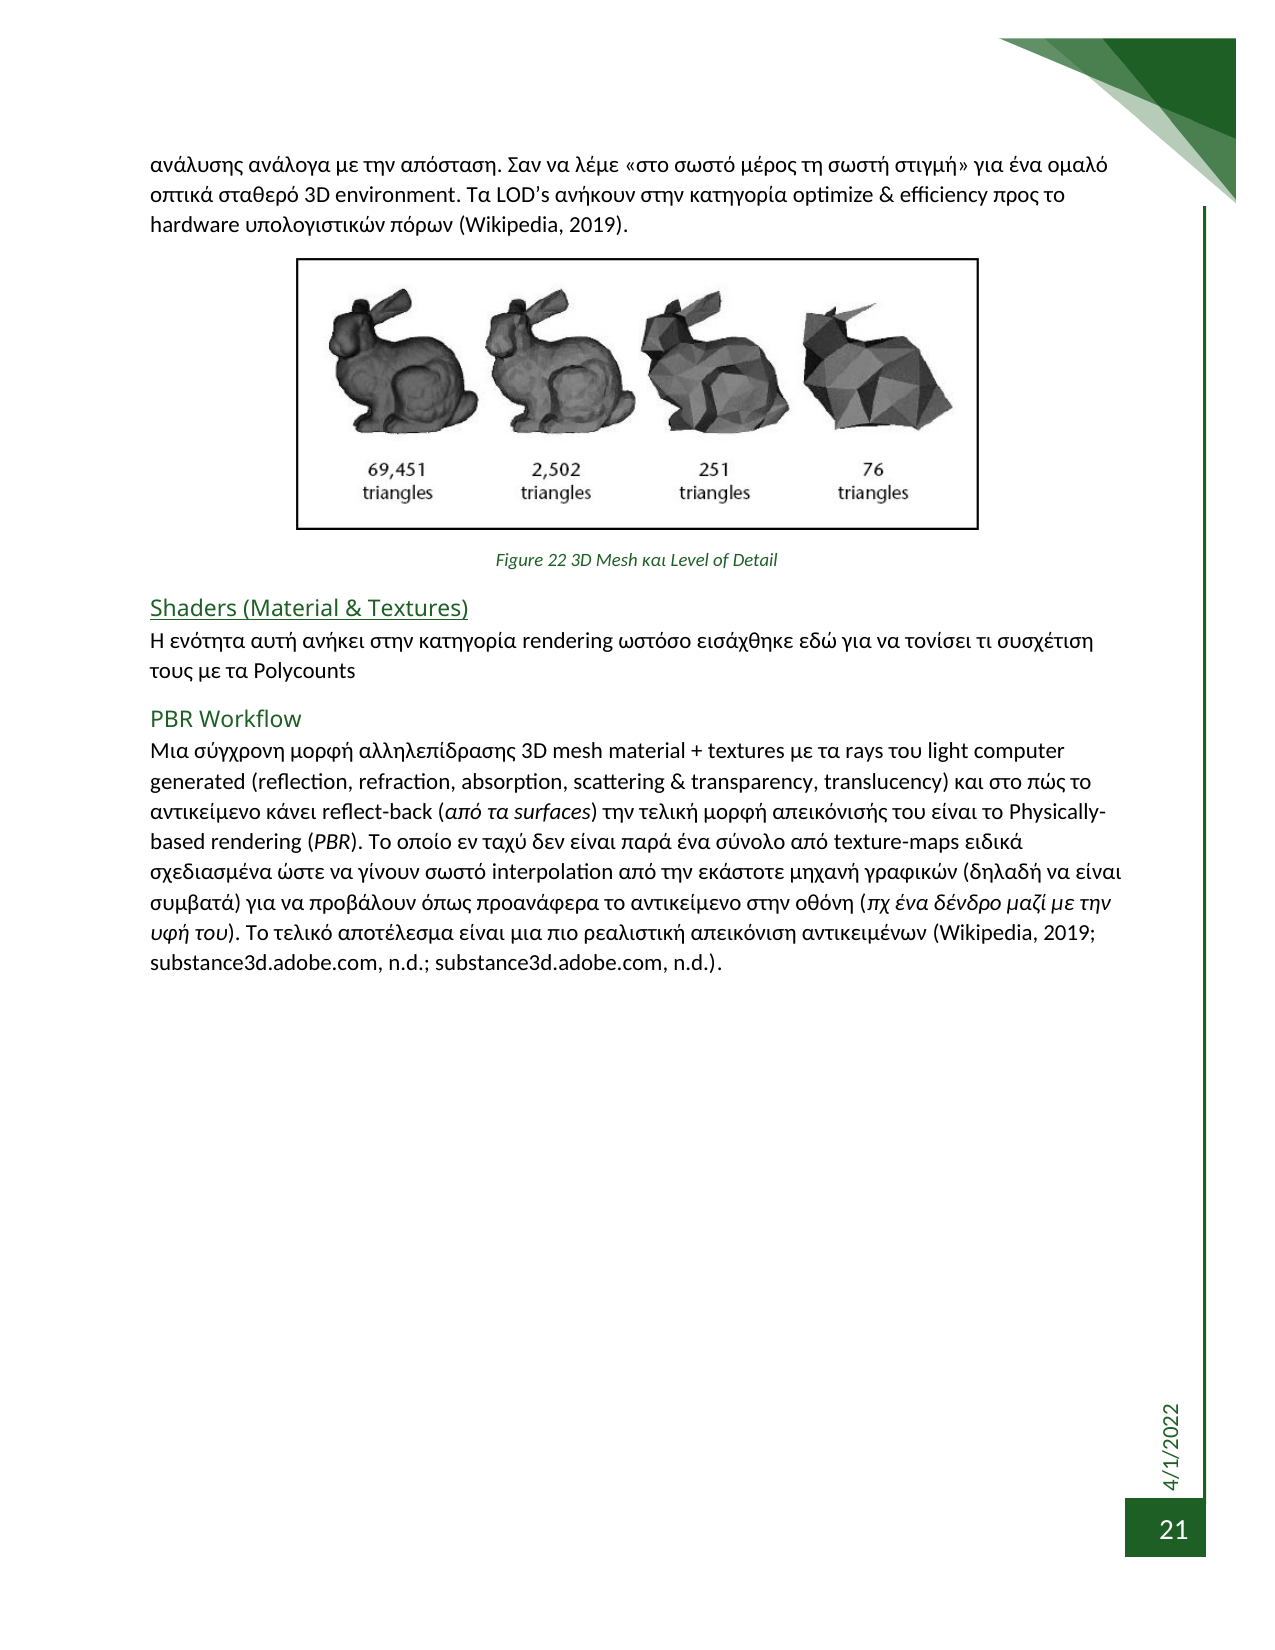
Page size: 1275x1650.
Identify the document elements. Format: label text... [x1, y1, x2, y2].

subtitle Shaders (Material & Textures) [150, 592, 1125, 623]
subtitle PBR Workflow [150, 703, 1125, 734]
text Figure 23 3D Mesh και Level of Detail [150, 548, 1125, 571]
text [150, 150, 1125, 238]
text Μια σύγχρονη μορφή αλληλεπίδρασης 3D mesh material + textures με τα rays του light computer generated (reflection, refraction, absorption, scattering & transparency, translucency) και στο πώς το αντικείμενο κάνει reflect-back (από τα surfaces) την τελική μορφή απεικόνισής του είναι το Physically-based rendering (PBR). Το οποίο εν ταχύ δεν είναι παρά ένα σύνολο από texture-maps ειδικά σχεδιασμένα ώστε να γίνουν σωστό interpolation από την εκάστοτε μηχανή γραφικών (δηλαδή να είναι συμβατά) για να προβάλουν όπως προανάφερα το αντικείμενο στην οθόνη (πχ ένα δένδρο μαζί με την υφή του). Το τελικό αποτέλεσμα είναι μια πιο ρεαλιστική απεικόνιση αντικειμένων . [150, 737, 1125, 976]
text Η ενότητα αυτή ανήκει στην κατηγορία rendering ωστόσο εισάχθηκε εδώ για να τονίσει τι συσχέτιση τους με τα Polycounts [150, 626, 1125, 684]
picture [997, 38, 1236, 204]
picture [295, 257, 980, 530]
